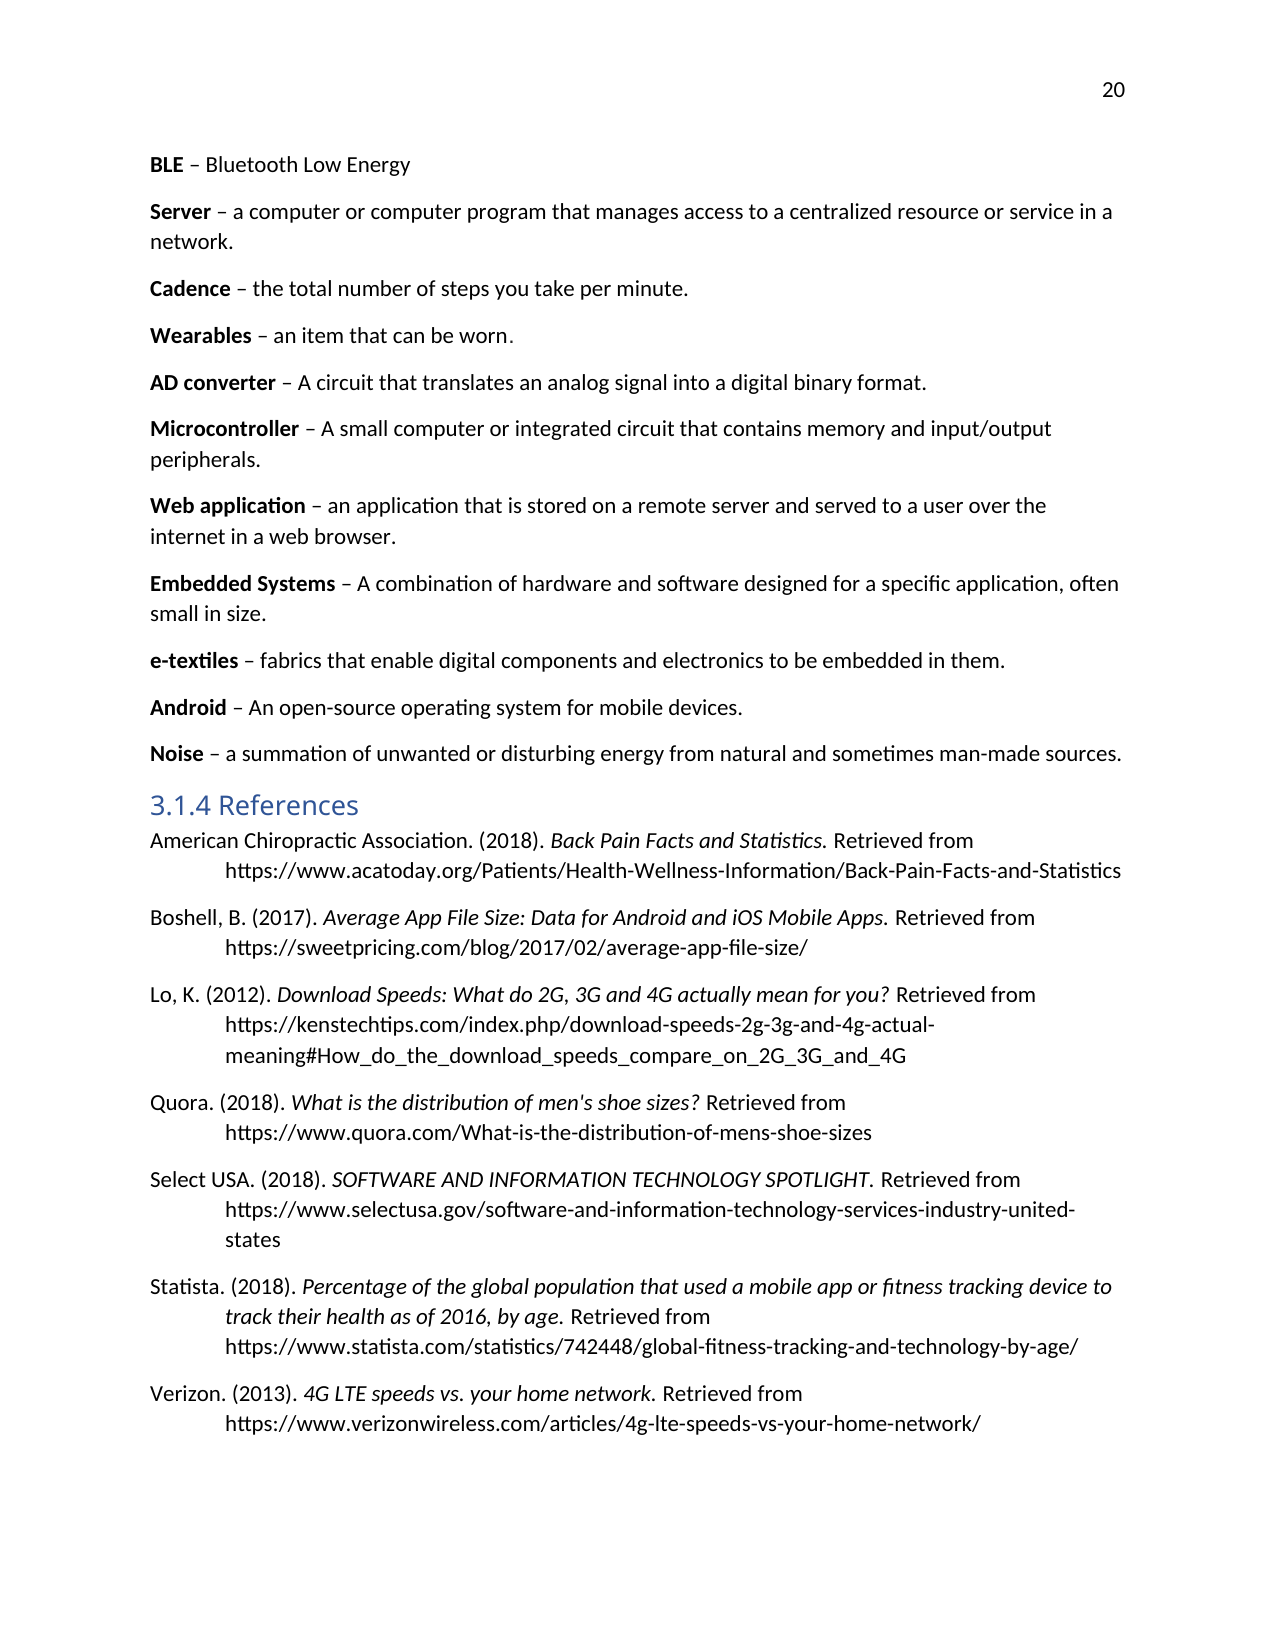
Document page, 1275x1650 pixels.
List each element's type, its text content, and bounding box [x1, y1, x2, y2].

text Embedded Systems – A combination of hardware and software designed for a specific application, often small in size. [150, 569, 1125, 627]
text Android – An open-source operating system for mobile devices. [150, 693, 1125, 721]
text Wearables – an item that can be worn. [150, 321, 1125, 349]
text Noise – a summation of unwanted or disturbing energy from natural and sometimes man-made sources. [150, 739, 1125, 768]
text Microcontroller – A small computer or integrated circuit that contains memory and input/output peripherals. [150, 414, 1125, 473]
text Server – a computer or computer program that manages access to a centralized resource or service in a network. [150, 197, 1125, 255]
text Cadence – the total number of steps you take per minute. [150, 274, 1125, 302]
text BLE – Bluetooth Low Energy [150, 150, 1125, 178]
text AD converter – A circuit that translates an analog signal into a digital binary format. [150, 368, 1125, 396]
text Web application – an application that is stored on a remote server and served to a user over the internet in a web browser. [150, 492, 1125, 550]
text e-textiles – fabrics that enable digital components and electronics to be embedded in them. [150, 646, 1125, 674]
